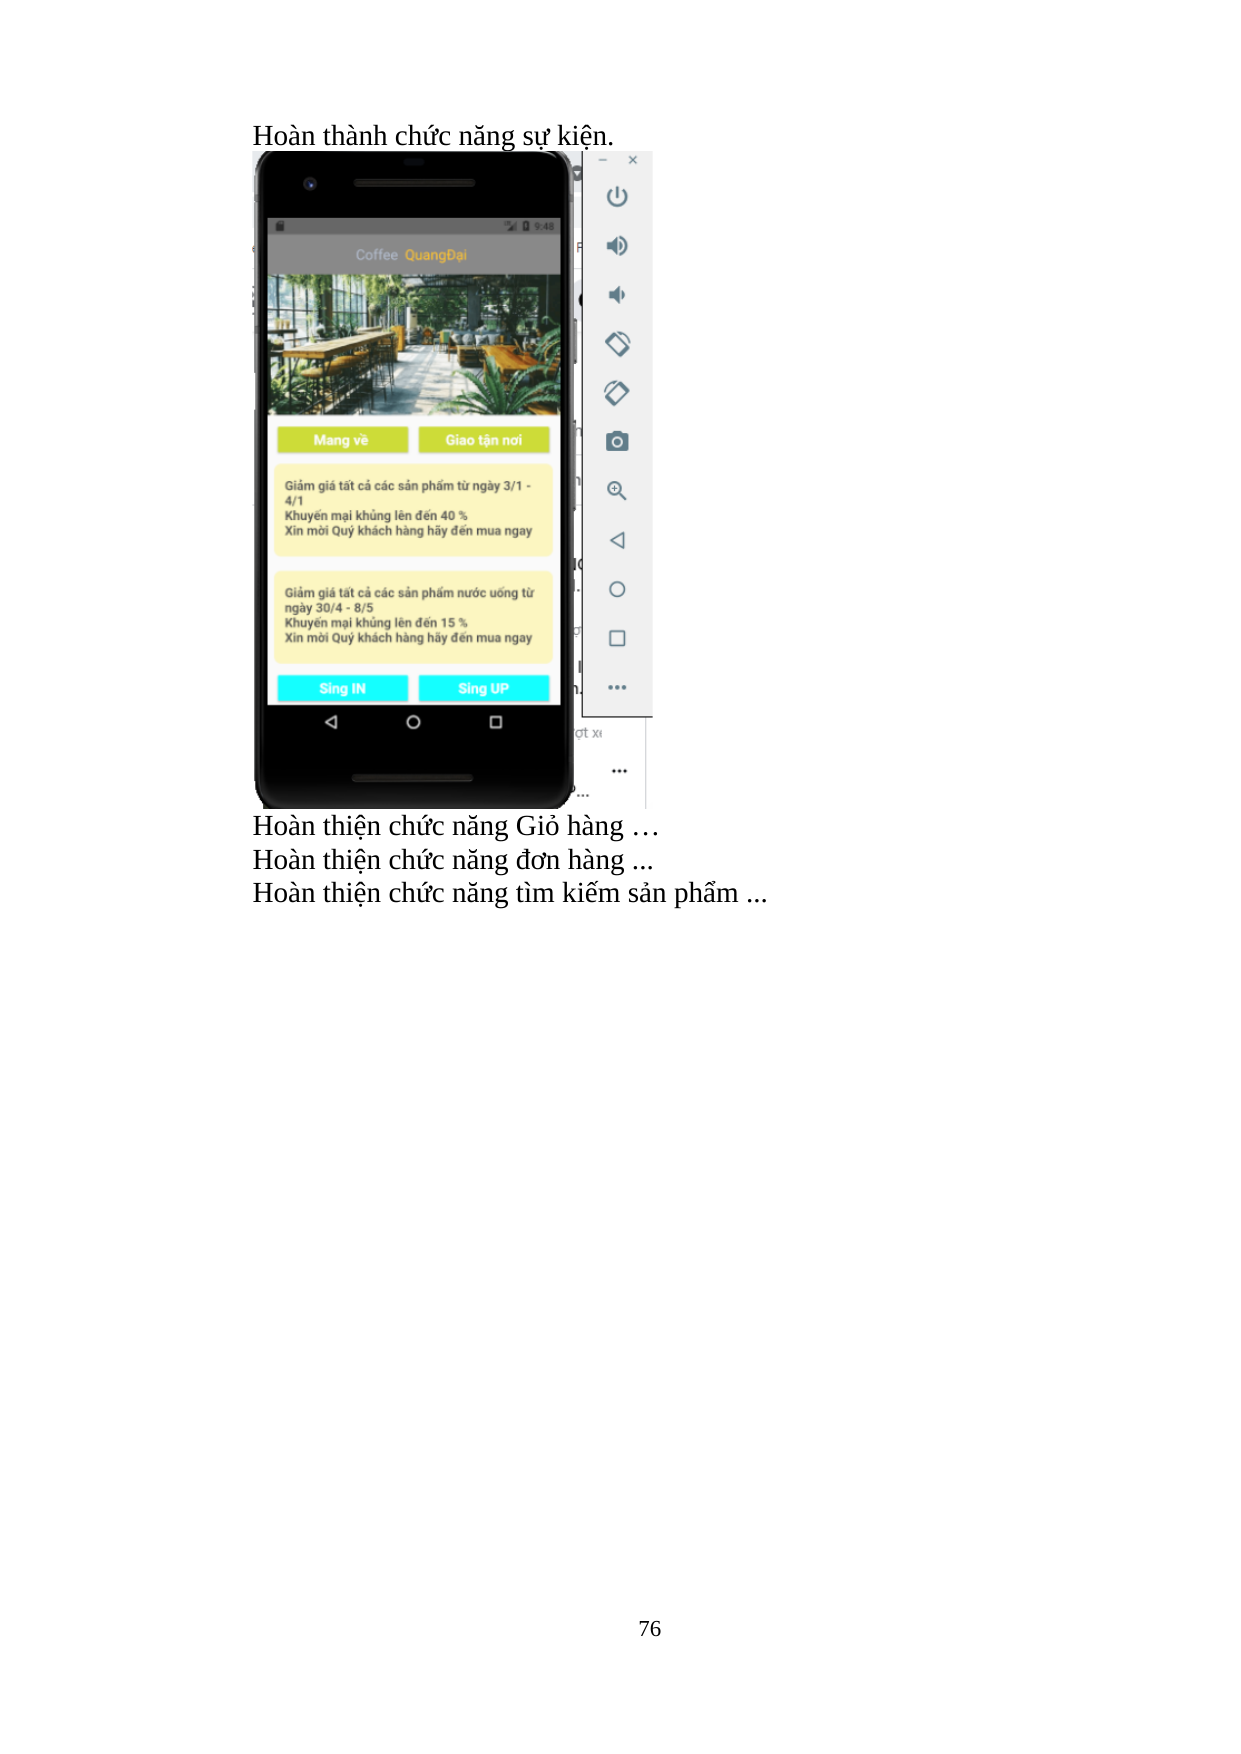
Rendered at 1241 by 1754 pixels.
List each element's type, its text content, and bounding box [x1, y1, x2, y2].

text Hoàn thiện chức năng Giỏ hàng … [177, 808, 1152, 842]
picture [252, 151, 653, 809]
text Hoàn thành chức năng sự kiện. [177, 118, 1152, 152]
text Hoàn thiện chức năng đơn hàng ... [177, 842, 1152, 876]
text Hoàn thiện chức năng tìm kiếm sản phẩm ... [177, 876, 1152, 909]
